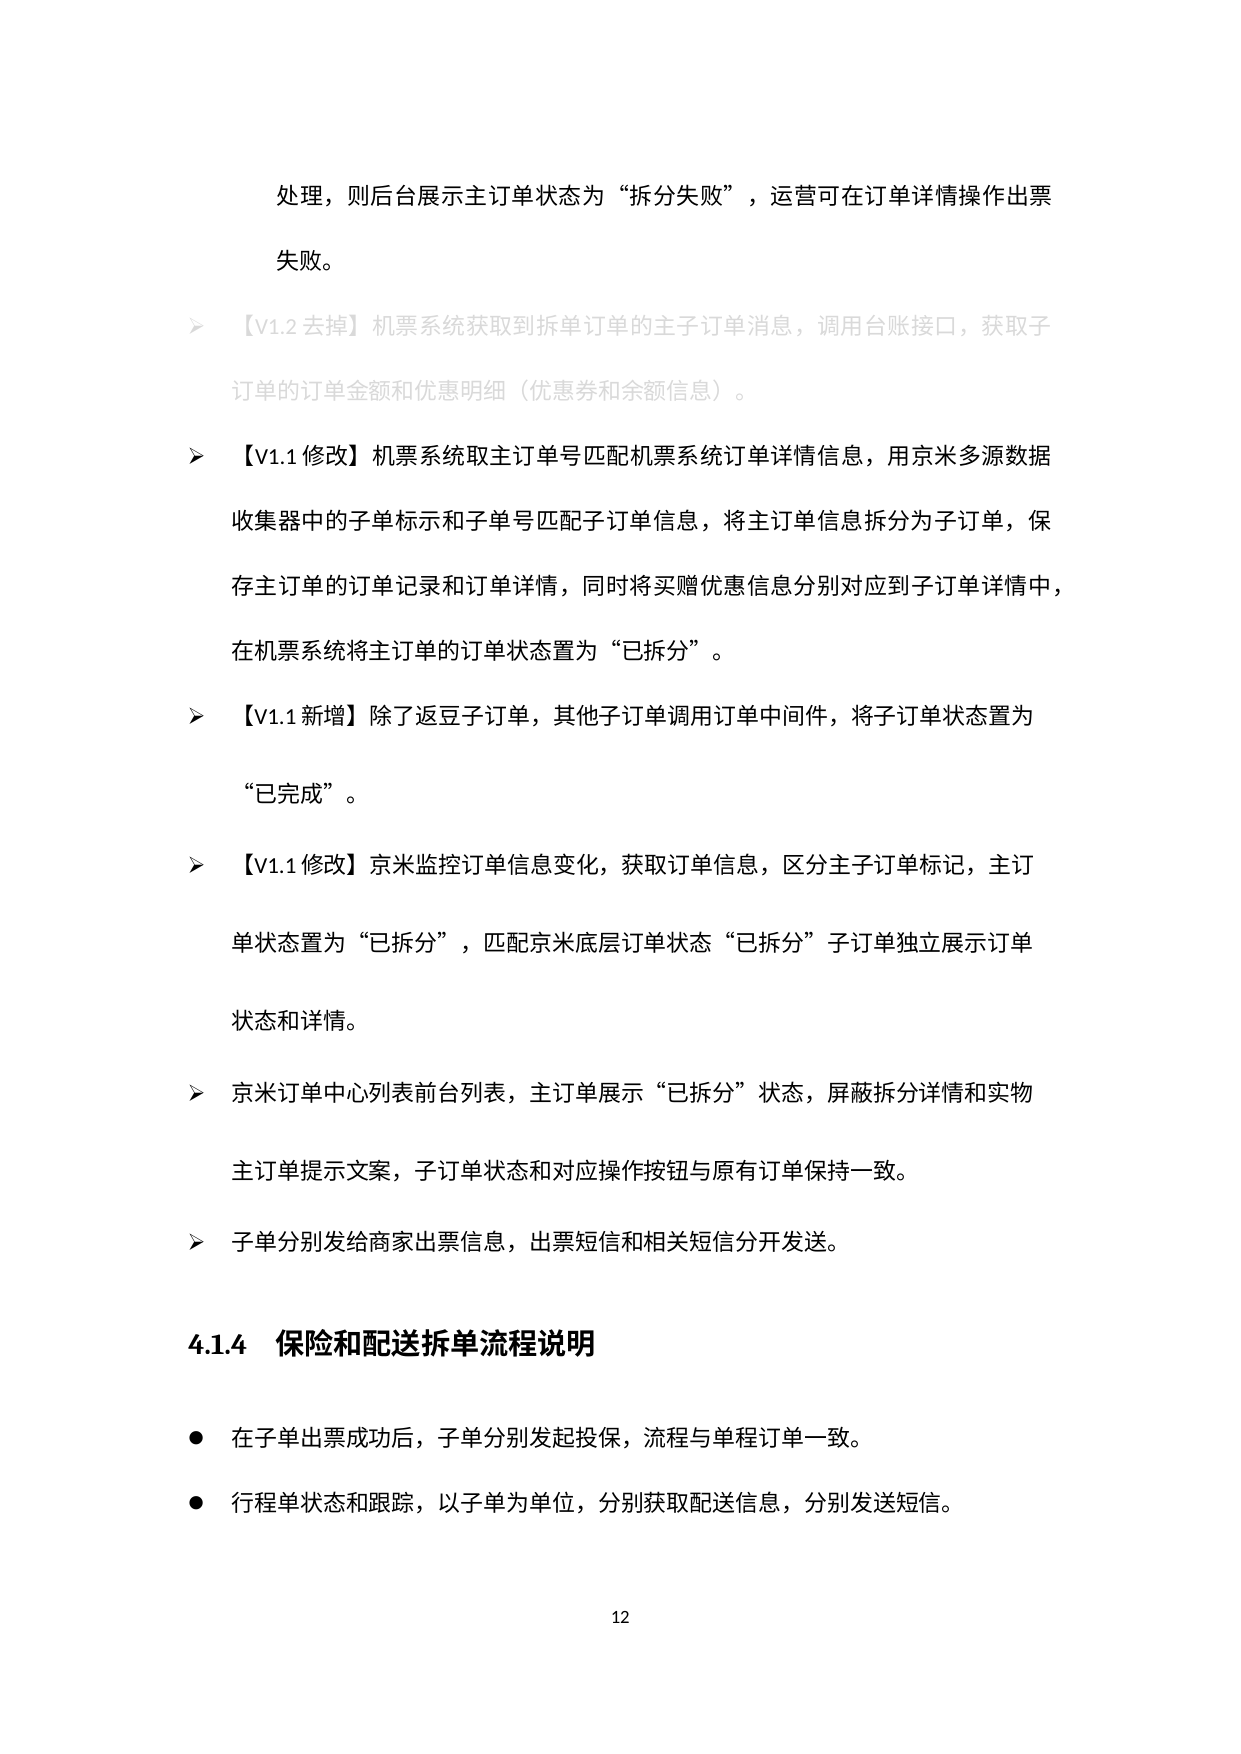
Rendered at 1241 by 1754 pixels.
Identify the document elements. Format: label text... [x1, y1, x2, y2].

list 在子单出票成功后，子单分别发起投保，流程与单程订单一致。 [187, 1404, 1053, 1469]
list 【V1.1修改】机票系统取主订单号匹配机票系统订单详情信息，用京米多源数据收集器中的子单标示和子单号匹配子订单信息，将主订单信息拆分为子订单，保存主订单的订单记录和订单详情，同时将买赠优惠信息分别对应到子订单详情中，在机票系统将主订单的订单状态置为“已拆分”。 [187, 422, 1053, 682]
list 子单分别发给商家出票信息，出票短信和相关短信分开发送。 [187, 1208, 1053, 1273]
list 【V1.1修改】京米监控订单信息变化，获取订单信息，区分主子订单标记，主订单状态置为“已拆分”，匹配京米底层订单状态“已拆分”子订单独立展示订单状态和详情。 [187, 831, 1053, 1052]
list 【V1.1新增】除了返豆子订单，其他子订单调用订单中间件，将子订单状态置为“已完成”。 [187, 682, 1053, 825]
subtitle 保险和配送拆单流程说明 [188, 1309, 1053, 1374]
list 行程单状态和跟踪，以子单为单位，分别获取配送信息，分别发送短信。 [187, 1469, 1053, 1534]
list 京米订单中心列表前台列表，主订单展示“已拆分”状态，屏蔽拆分详情和实物主订单提示文案，子订单状态和对应操作按钮与原有订单保持一致。 [187, 1059, 1053, 1202]
list 【V1.2去掉】机票系统获取到拆单订单的主子订单消息，调用台账接口，获取子订单的订单金额和优惠明细（优惠券和余额信息）。 [187, 292, 1053, 422]
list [232, 162, 1053, 292]
